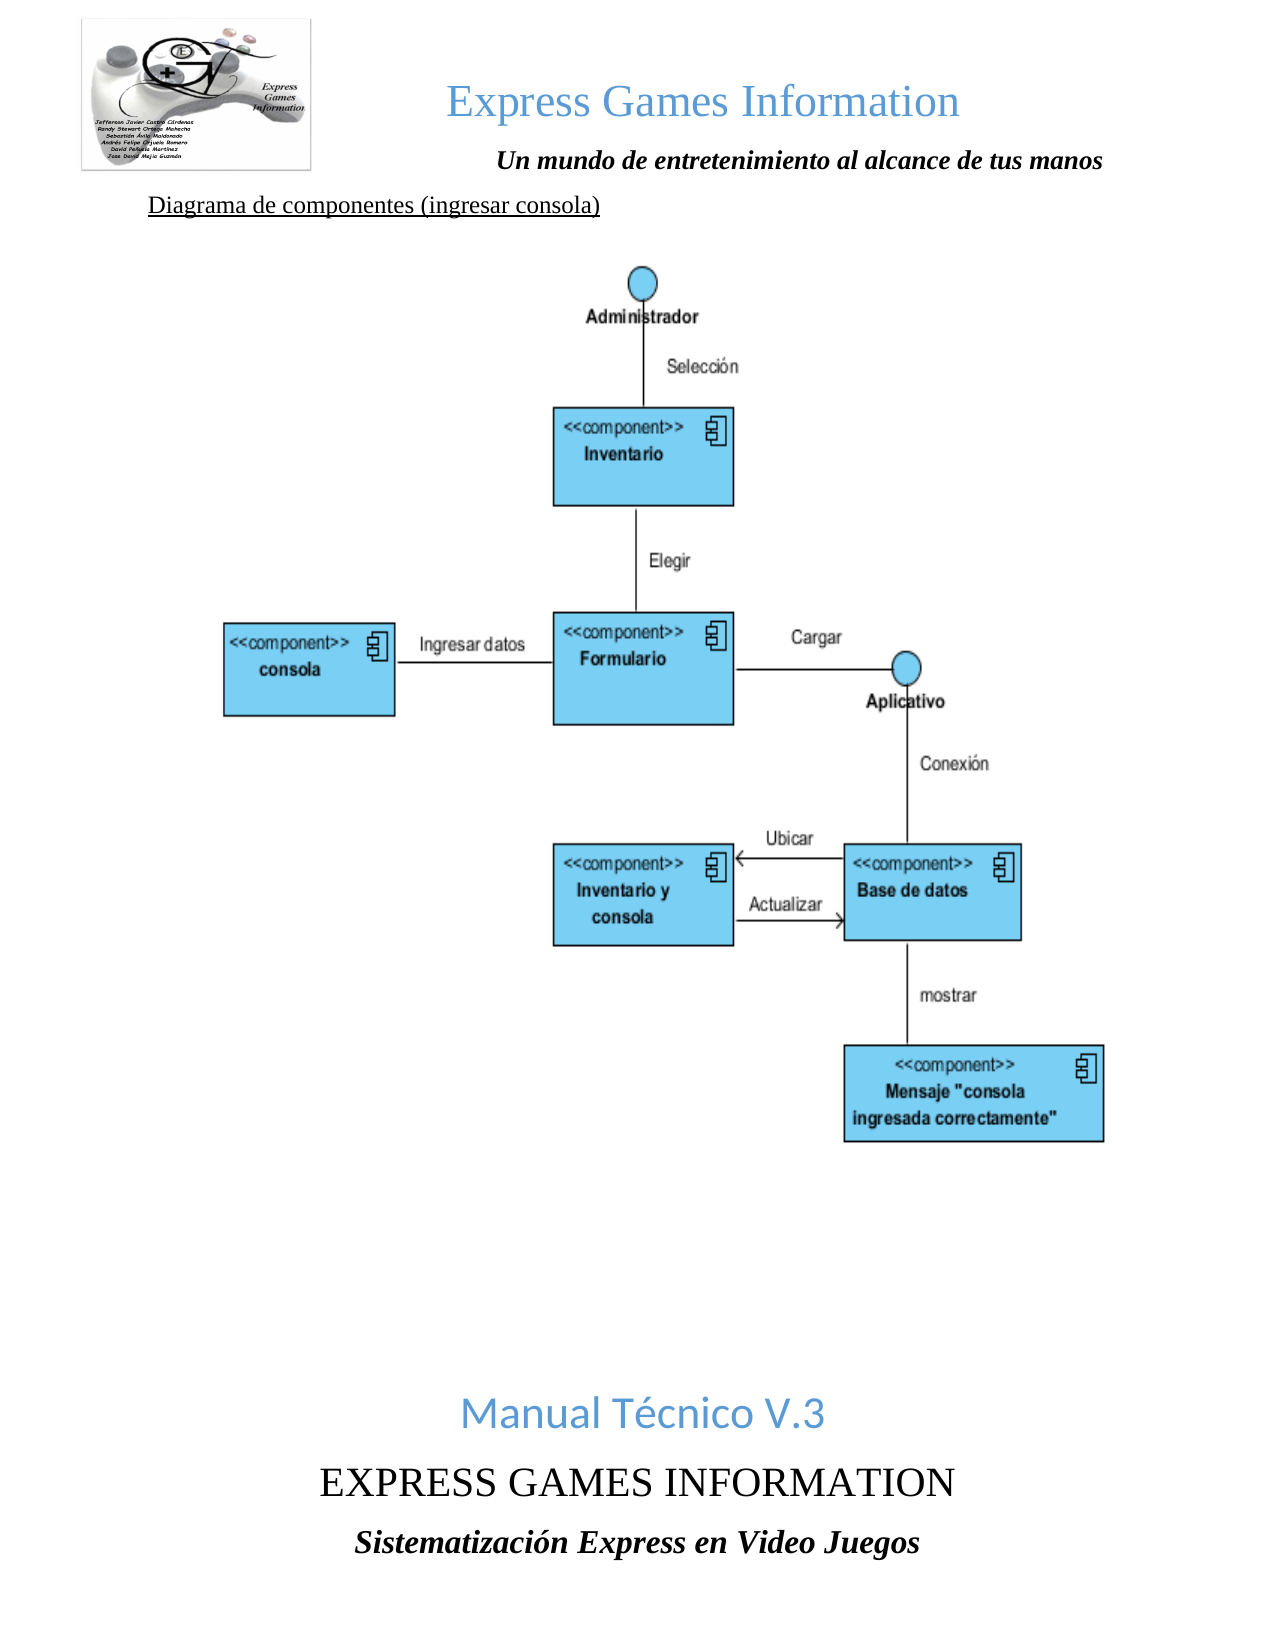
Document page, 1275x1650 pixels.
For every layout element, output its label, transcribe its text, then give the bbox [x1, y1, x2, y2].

subtitle Diagrama de componentes (ingresar consola) [148, 190, 1127, 219]
picture [75, 15, 316, 174]
picture [147, 247, 1214, 1198]
